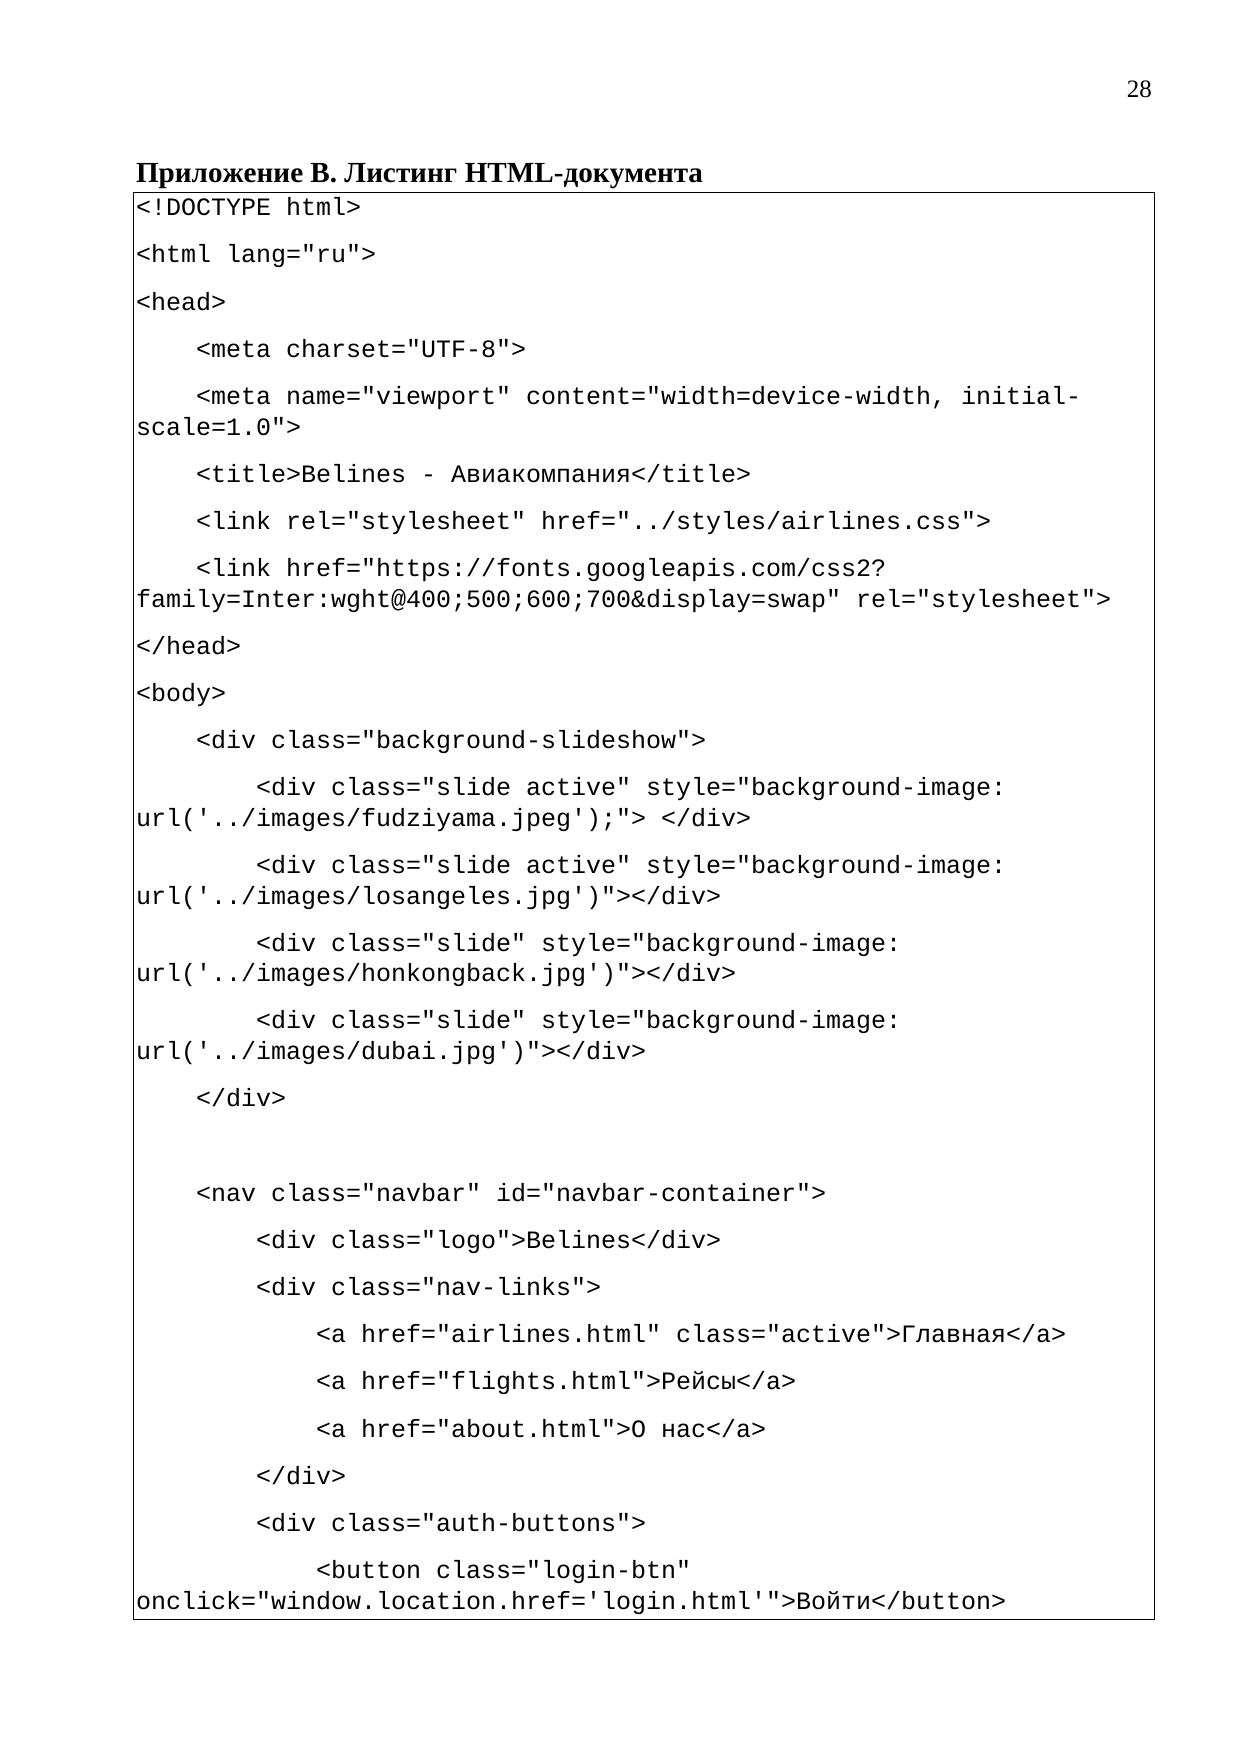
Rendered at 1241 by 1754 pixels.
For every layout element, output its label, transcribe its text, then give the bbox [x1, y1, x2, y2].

text <a href="about.html">О нас</a> [134, 1413, 1154, 1444]
text <div class="nav-links"> [134, 1271, 1154, 1303]
text <a href="airlines.html" class="active">Главная</a> [134, 1319, 1154, 1350]
text <nav class="navbar" id="navbar-container"> [134, 1177, 1154, 1208]
text </head> [134, 630, 1154, 662]
text <head> [134, 286, 1154, 318]
text </div> [134, 1460, 1154, 1492]
text <div class="slide active" style="background-image: url('../images/losangeles.jpg')"></div> [134, 849, 1154, 912]
text <html lang="ru"> [134, 239, 1154, 270]
text </div> [134, 1083, 1154, 1114]
text <a href="flights.html">Рейсы</a> [134, 1366, 1154, 1397]
text <div class="slide active" style="background-image: url('../images/fudziyama.jpeg');"> </div> [134, 772, 1154, 834]
text <!DOCTYPE html> [134, 193, 1154, 223]
subtitle Приложение В. Листинг HTML-документа [136, 156, 1152, 189]
text <meta name="viewport" content="width=device-width, initial-scale=1.0"> [134, 381, 1154, 442]
text <button class="login-btn" onclick="window.location.href='login.html'">Войти</button> [134, 1554, 1154, 1619]
text <body> [134, 677, 1154, 709]
text <div class="auth-buttons"> [134, 1507, 1154, 1539]
text <div class="logo">Belines</div> [134, 1224, 1154, 1256]
text <meta charset="UTF-8"> [134, 333, 1154, 365]
text <div class="slide" style="background-image: url('../images/dubai.jpg')"></div> [134, 1005, 1154, 1067]
text <div class="background-slideshow"> [134, 725, 1154, 756]
text <title>Belines - Авиакомпания</title> [134, 458, 1154, 490]
text <link href="https://fonts.googleapis.com/css2?family=Inter:wght@400;500;600;700&display=swap" rel="stylesheet"> [134, 553, 1154, 614]
text <div class="slide" style="background-image: url('../images/honkongback.jpg')"></div> [134, 927, 1154, 989]
text <link rel="stylesheet" href="../styles/airlines.css"> [134, 505, 1154, 537]
